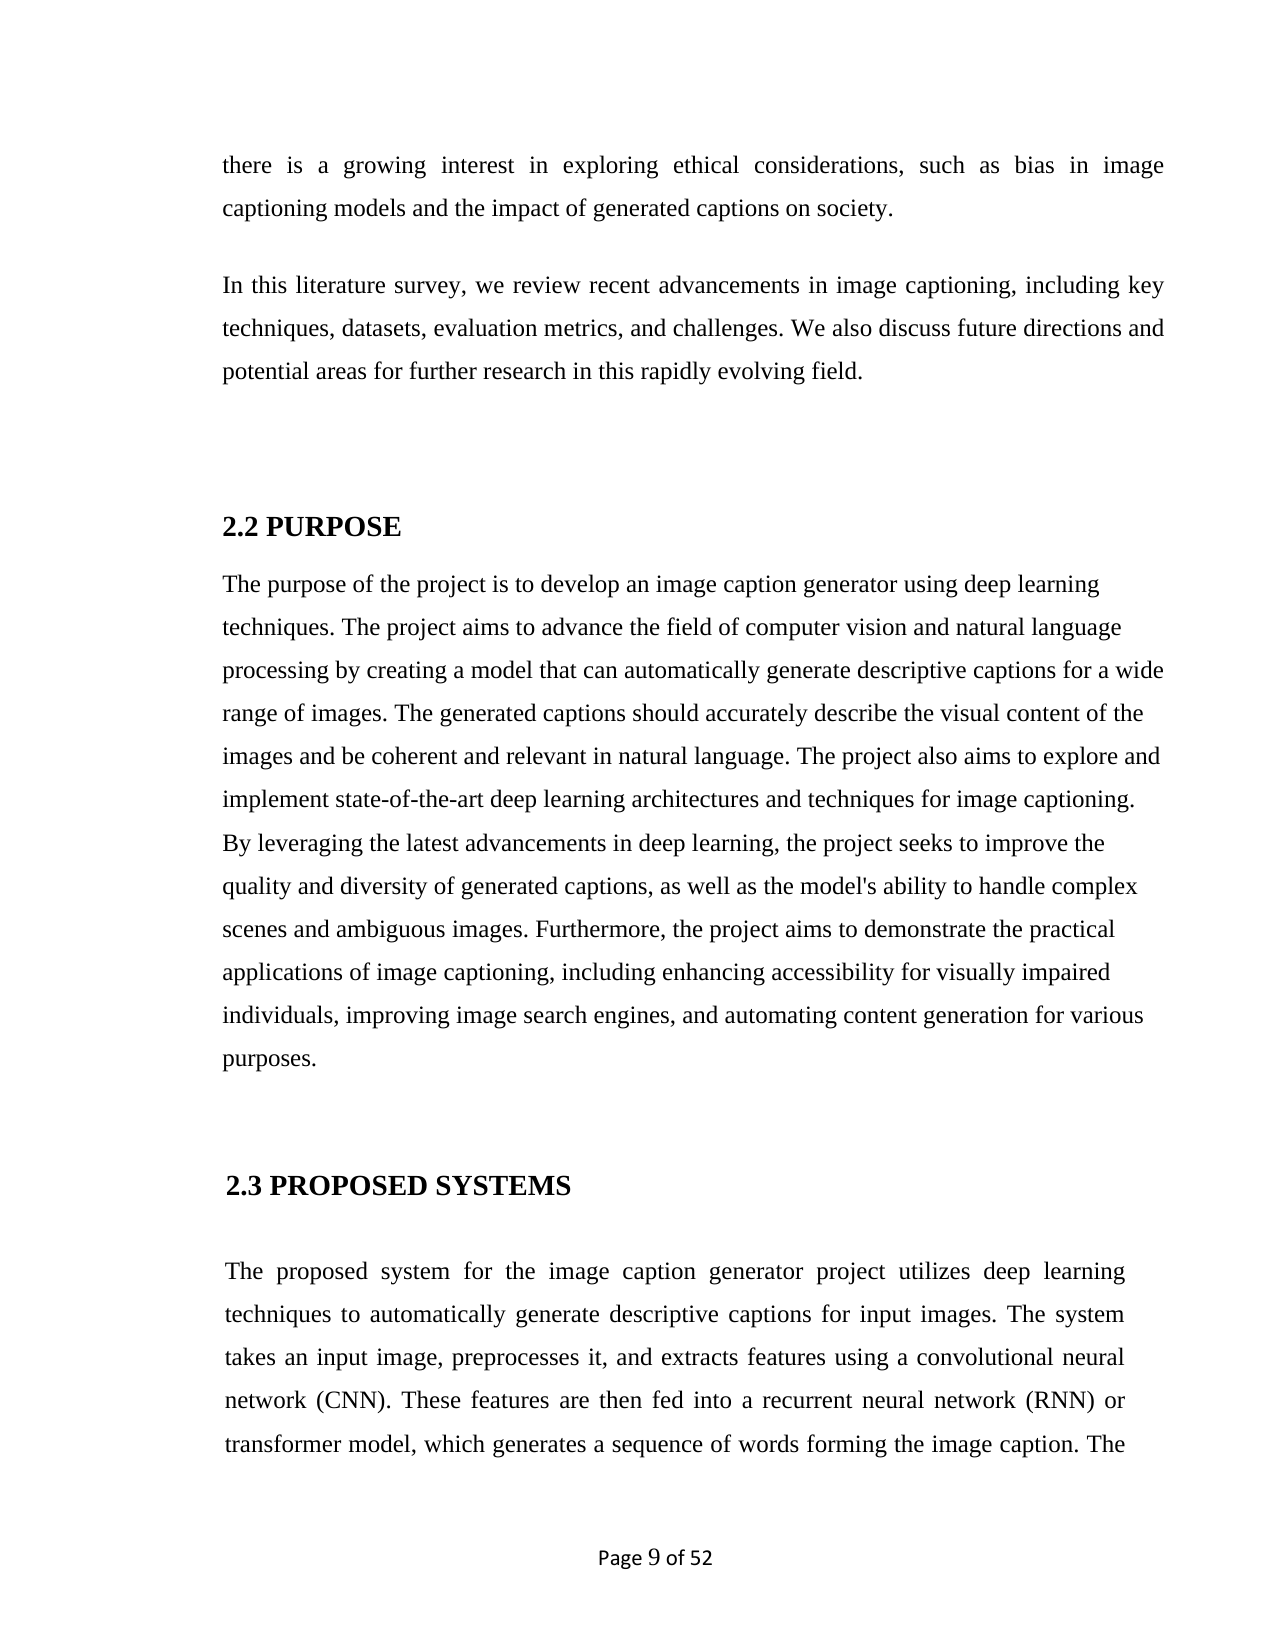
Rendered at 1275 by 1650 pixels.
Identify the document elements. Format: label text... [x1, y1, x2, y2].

subtitle The purpose of the project is to develop an image caption generator using deep learning techniques. The project aims to advance the field of computer vision and natural language processing by creating a model that can automatically generate descriptive captions for a wide range of images. The generated captions should accurately describe the visual content of the images and be coherent and relevant in natural language. The project also aims to explore and implement state-of-the-art deep learning architectures and techniques for image captioning. By leveraging the latest advancements in deep learning, the project seeks to improve the quality and diversity of generated captions, as well as the model's ability to handle complex scenes and ambiguous images. Furthermore, the project aims to demonstrate the practical applications of image captioning, including enhancing accessibility for visually impaired individuals, improving image search engines, and automating content generation for various purposes. [222, 569, 1165, 1072]
text In this literature survey, we review recent advancements in image captioning, including key techniques, datasets, evaluation metrics, and challenges. We also discuss future directions and potential areas for further research in this rapidly evolving field. [222, 270, 1165, 385]
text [224, 1256, 1126, 1457]
subtitle 2.2 PURPOSE [222, 509, 1165, 543]
subtitle 2.3 PROPOSED SYSTEMS [226, 1168, 1165, 1202]
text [222, 150, 1165, 222]
